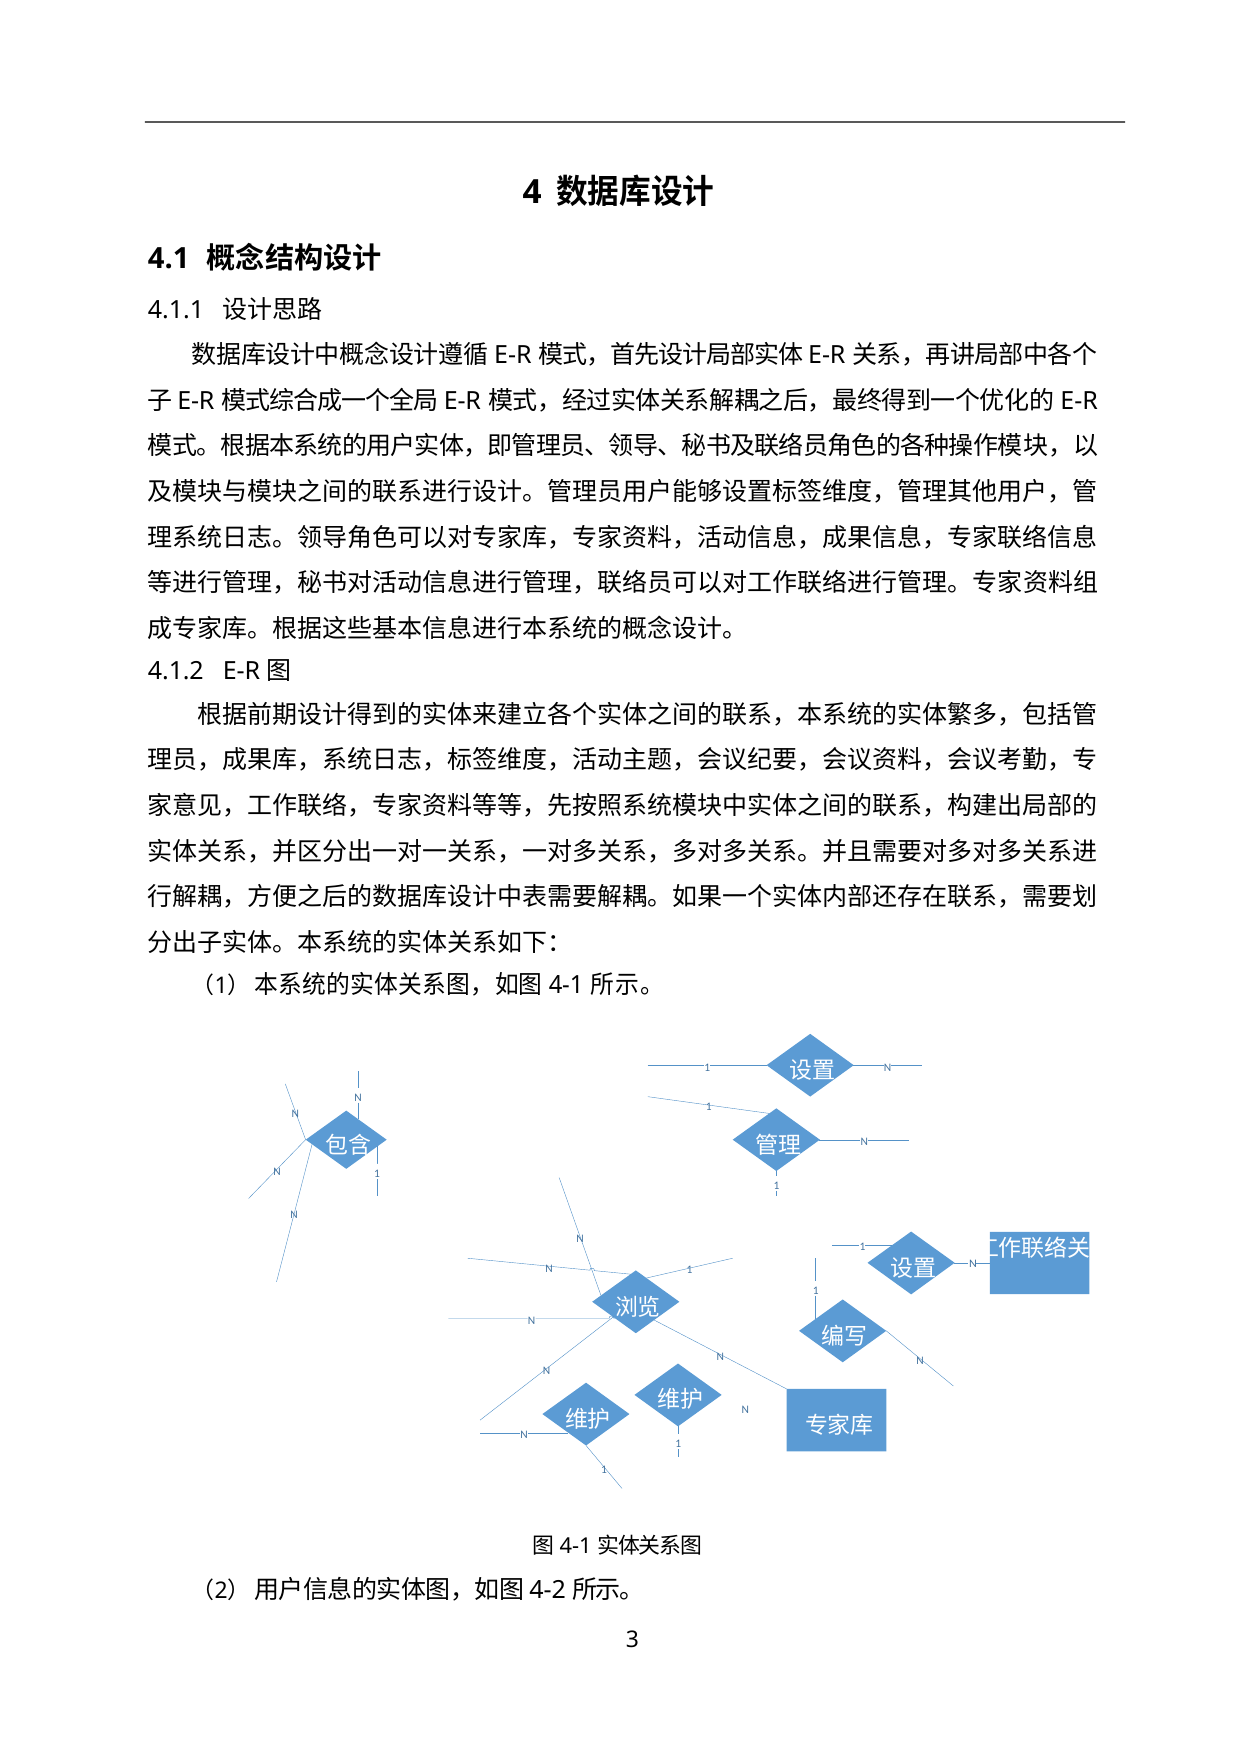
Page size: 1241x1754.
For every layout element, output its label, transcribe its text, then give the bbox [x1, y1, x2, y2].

subtitle 概念结构设计 [148, 228, 1178, 279]
text 数据库设计中概念设计遵循 E-R 模式，首先设计局部实体 E-R 关系，再讲局部中各个子 E-R 模式综合成一个全局 E-R 模式，经过实体关系解耦之后，最终得到一个优化的E-R 模式。根据本系统的用户实体，即管理员、领导、秘书及联络员角色的各种操作模块，以及模块与模块之间的联系进行设计。管理员用户能够设置标签维度，管理其他用户，管理系统日志。领导角色可以对专家库，专家资料，活动信息，成果信息，专家联络信息等进行管理，秘书对活动信息进行管理，联络员可以对工作联络进行管理。专家资料组成专家库。根据这些基本信息进行本系统的概念设计。 [148, 334, 1098, 644]
text 图 4-1 实体关系图 [533, 1528, 1178, 1559]
list 本系统的实体关系图，如图 4-1 所示。 [191, 968, 1178, 1000]
text 根据前期设计得到的实体来建立各个实体之间的联系，本系统的实体繁多，包括管理员，成果库，系统日志，标签维度，活动主题，会议纪要，会议资料，会议考勤，专家意见，工作联络，专家资料等等，先按照系统模块中实体之间的联系，构建出局部的实体关系，并区分出一对一关系，一对多关系，多对多关系。并且需要对多对多关系进行解耦，方便之后的数据库设计中表需要解耦。如果一个实体内部还存在联系，需要划分出子实体。本系统的实体关系如下： [148, 694, 1098, 958]
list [191, 1570, 667, 1606]
text N [125, 1256, 977, 1270]
subtitle 数据库设计 [522, 159, 1178, 215]
list 设计思路 [148, 290, 1178, 326]
list E-R 图 [148, 654, 1178, 686]
